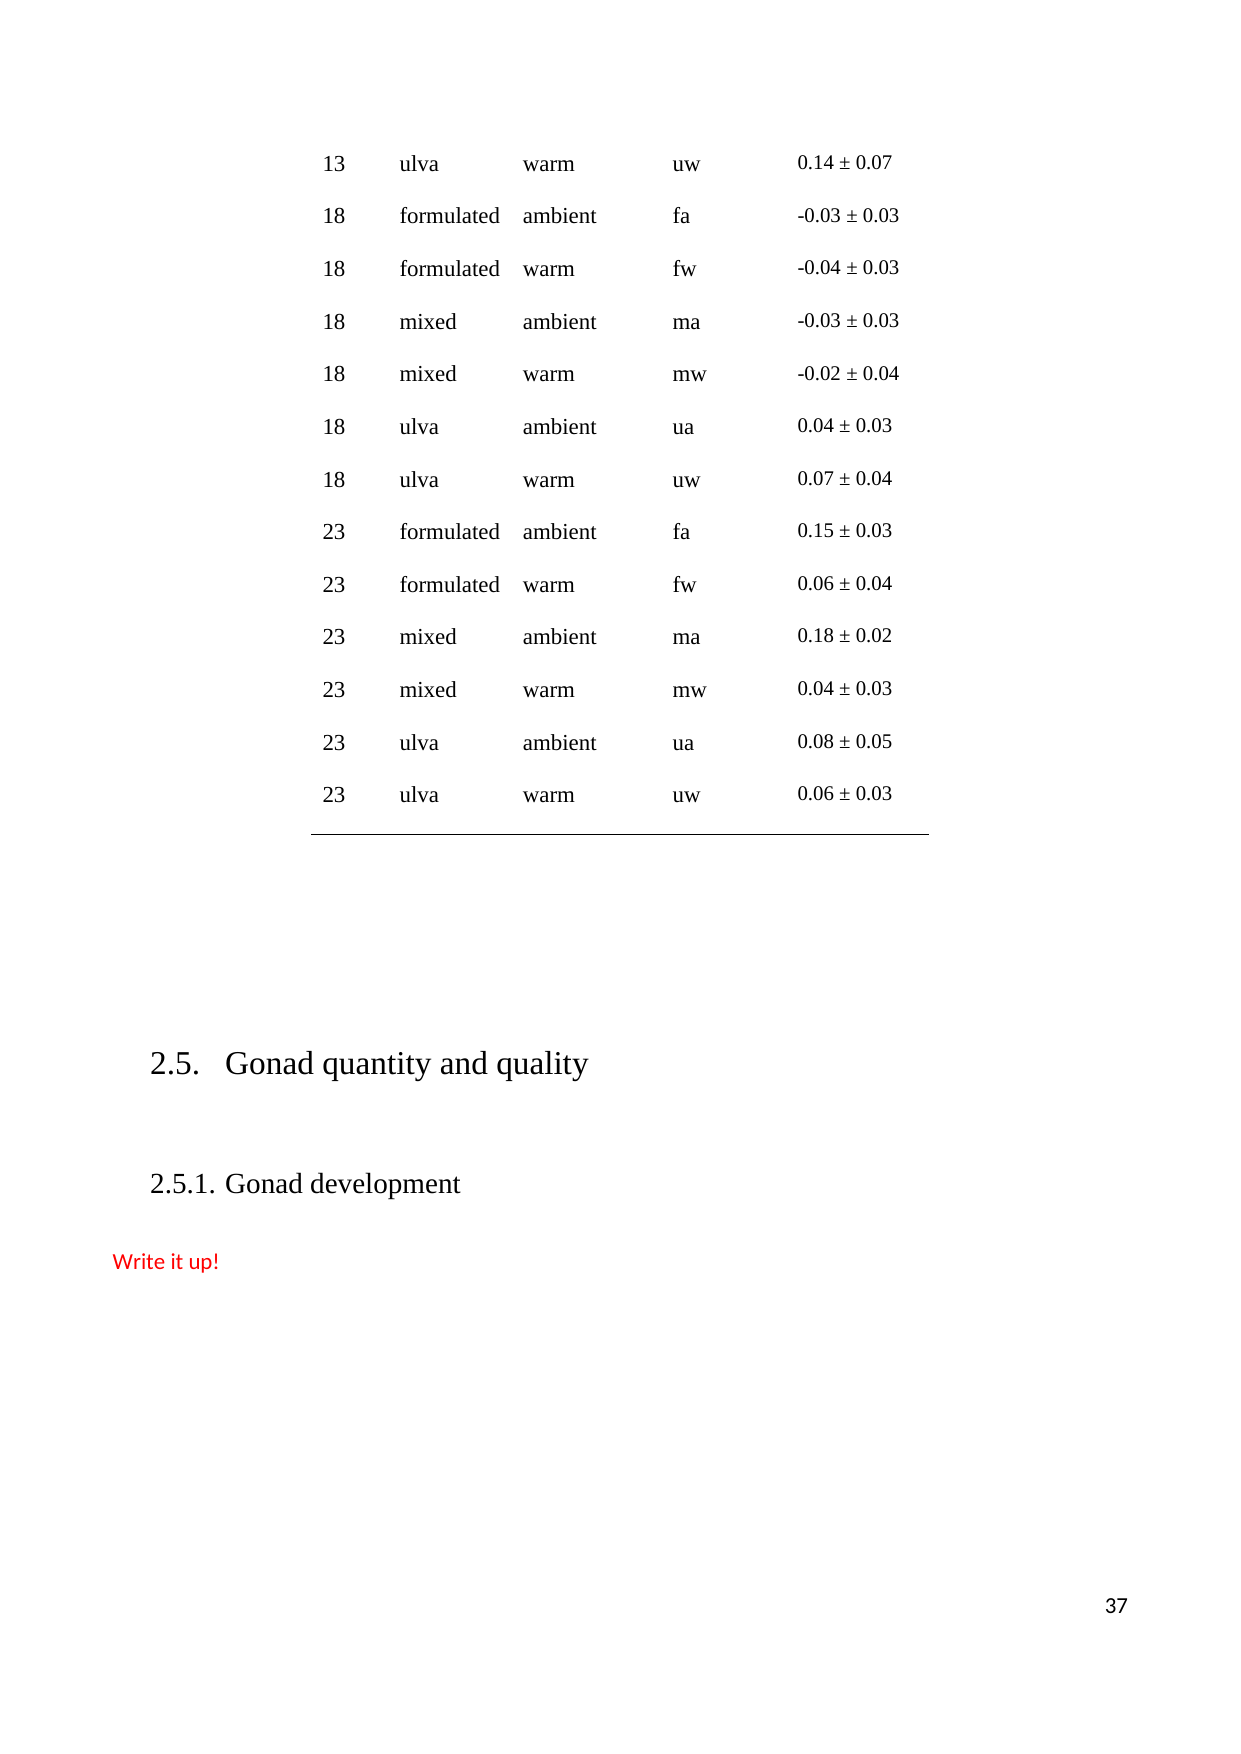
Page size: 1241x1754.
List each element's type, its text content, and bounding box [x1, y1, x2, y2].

table_cell mixed [388, 624, 511, 676]
table_cell uw [661, 150, 786, 203]
table_cell 0.04 ± 0.03 [786, 413, 929, 466]
table_cell -0.03 ± 0.03 [786, 203, 929, 255]
table_cell -0.04 ± 0.03 [786, 255, 929, 308]
table_cell warm [511, 150, 661, 203]
table_cell ulva [388, 466, 511, 518]
text Write it up! [112, 1247, 1128, 1275]
table_cell warm [511, 466, 661, 518]
table_cell fw [661, 571, 786, 623]
table_cell 23 [311, 571, 388, 623]
table_cell 13 [311, 150, 388, 203]
table_cell warm [511, 255, 661, 308]
table_cell 0.14 ± 0.07 [786, 150, 929, 203]
table_cell -0.03 ± 0.03 [786, 308, 929, 360]
table_cell 0.07 ± 0.04 [786, 466, 929, 518]
table_cell 0.06 ± 0.03 [786, 781, 929, 834]
table_cell 0.08 ± 0.05 [786, 729, 929, 781]
table_cell 18 [311, 360, 388, 413]
table_cell ambient [511, 624, 661, 676]
table_cell ulva [388, 729, 511, 781]
table_cell 18 [311, 308, 388, 360]
table_cell formulated [388, 203, 511, 255]
table_cell 0.04 ± 0.03 [786, 676, 929, 729]
table_cell ma [661, 624, 786, 676]
table_cell 18 [311, 255, 388, 308]
table_cell 18 [311, 203, 388, 255]
table_cell 18 [311, 466, 388, 518]
table_cell ambient [511, 308, 661, 360]
table_cell fa [661, 203, 786, 255]
table_cell fw [661, 255, 786, 308]
table_cell 0.15 ± 0.03 [786, 518, 929, 571]
table_cell ua [661, 729, 786, 781]
table_cell ulva [388, 150, 511, 203]
table_cell 18 [311, 413, 388, 466]
table_cell fa [661, 518, 786, 571]
table_cell mw [661, 360, 786, 413]
table_cell 23 [311, 518, 388, 571]
table_cell mixed [388, 676, 511, 729]
table_cell warm [511, 676, 661, 729]
table_cell 0.18 ± 0.02 [786, 624, 929, 676]
subtitle Gonad quantity and quality [150, 1043, 1128, 1081]
table_cell 23 [311, 624, 388, 676]
subtitle Gonad development [150, 1167, 1128, 1200]
table_cell formulated [388, 518, 511, 571]
table_cell -0.02 ± 0.04 [786, 360, 929, 413]
table_cell ulva [388, 413, 511, 466]
table_cell ambient [511, 729, 661, 781]
table_cell ua [661, 413, 786, 466]
table_cell ambient [511, 203, 661, 255]
table_cell formulated [388, 571, 511, 623]
table_cell ulva [388, 781, 511, 834]
table_cell uw [661, 466, 786, 518]
table_cell mw [661, 676, 786, 729]
table_cell 0.06 ± 0.04 [786, 571, 929, 623]
table_cell mixed [388, 360, 511, 413]
table_cell 23 [311, 676, 388, 729]
table_cell 23 [311, 781, 388, 834]
table_cell ma [661, 308, 786, 360]
table_cell ambient [511, 518, 661, 571]
table_cell 23 [311, 729, 388, 781]
table_cell formulated [388, 255, 511, 308]
table_cell mixed [388, 308, 511, 360]
table_cell warm [511, 360, 661, 413]
table_cell warm [511, 571, 661, 623]
table_cell uw [661, 781, 786, 834]
table_cell warm [511, 781, 661, 834]
table_cell ambient [511, 413, 661, 466]
